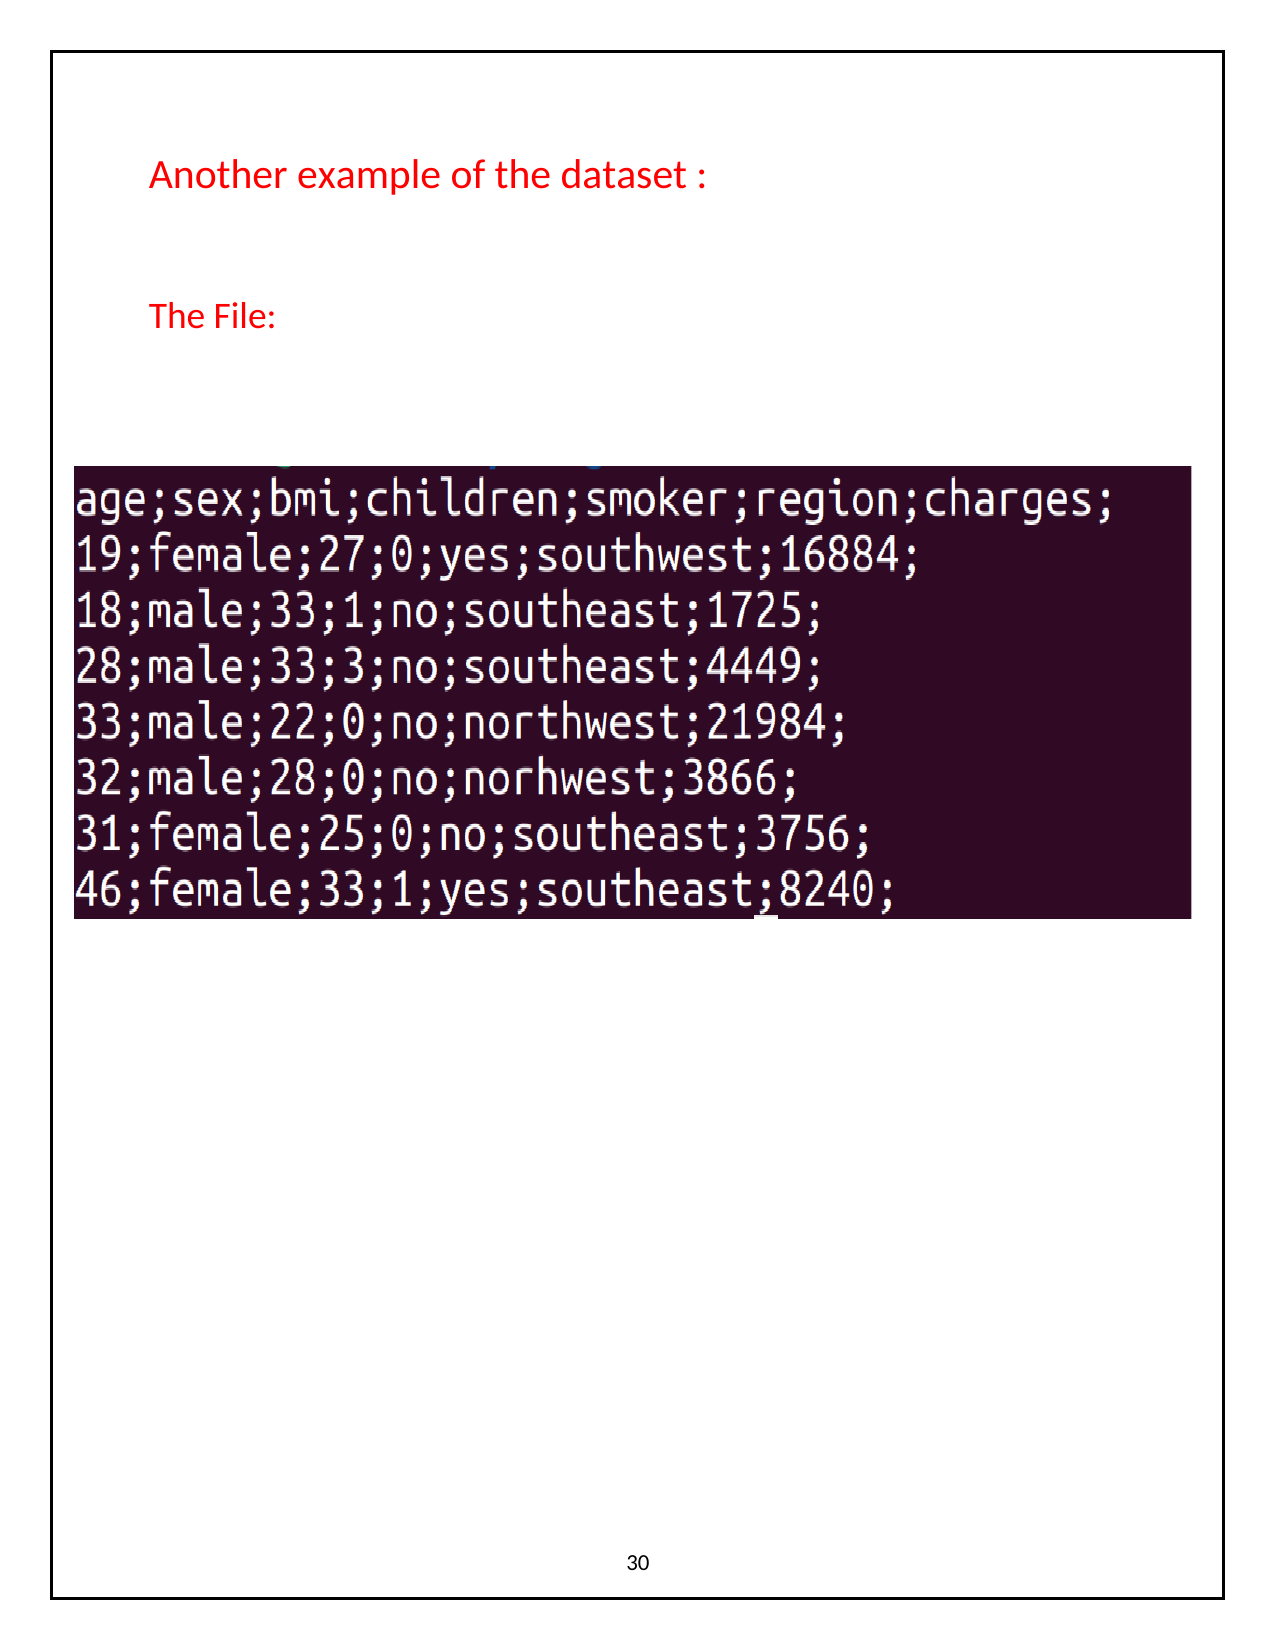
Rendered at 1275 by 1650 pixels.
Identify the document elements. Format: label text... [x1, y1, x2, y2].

picture [74, 466, 1192, 919]
text Another example of the dataset : [148, 148, 1126, 199]
text The File: [148, 292, 1126, 337]
